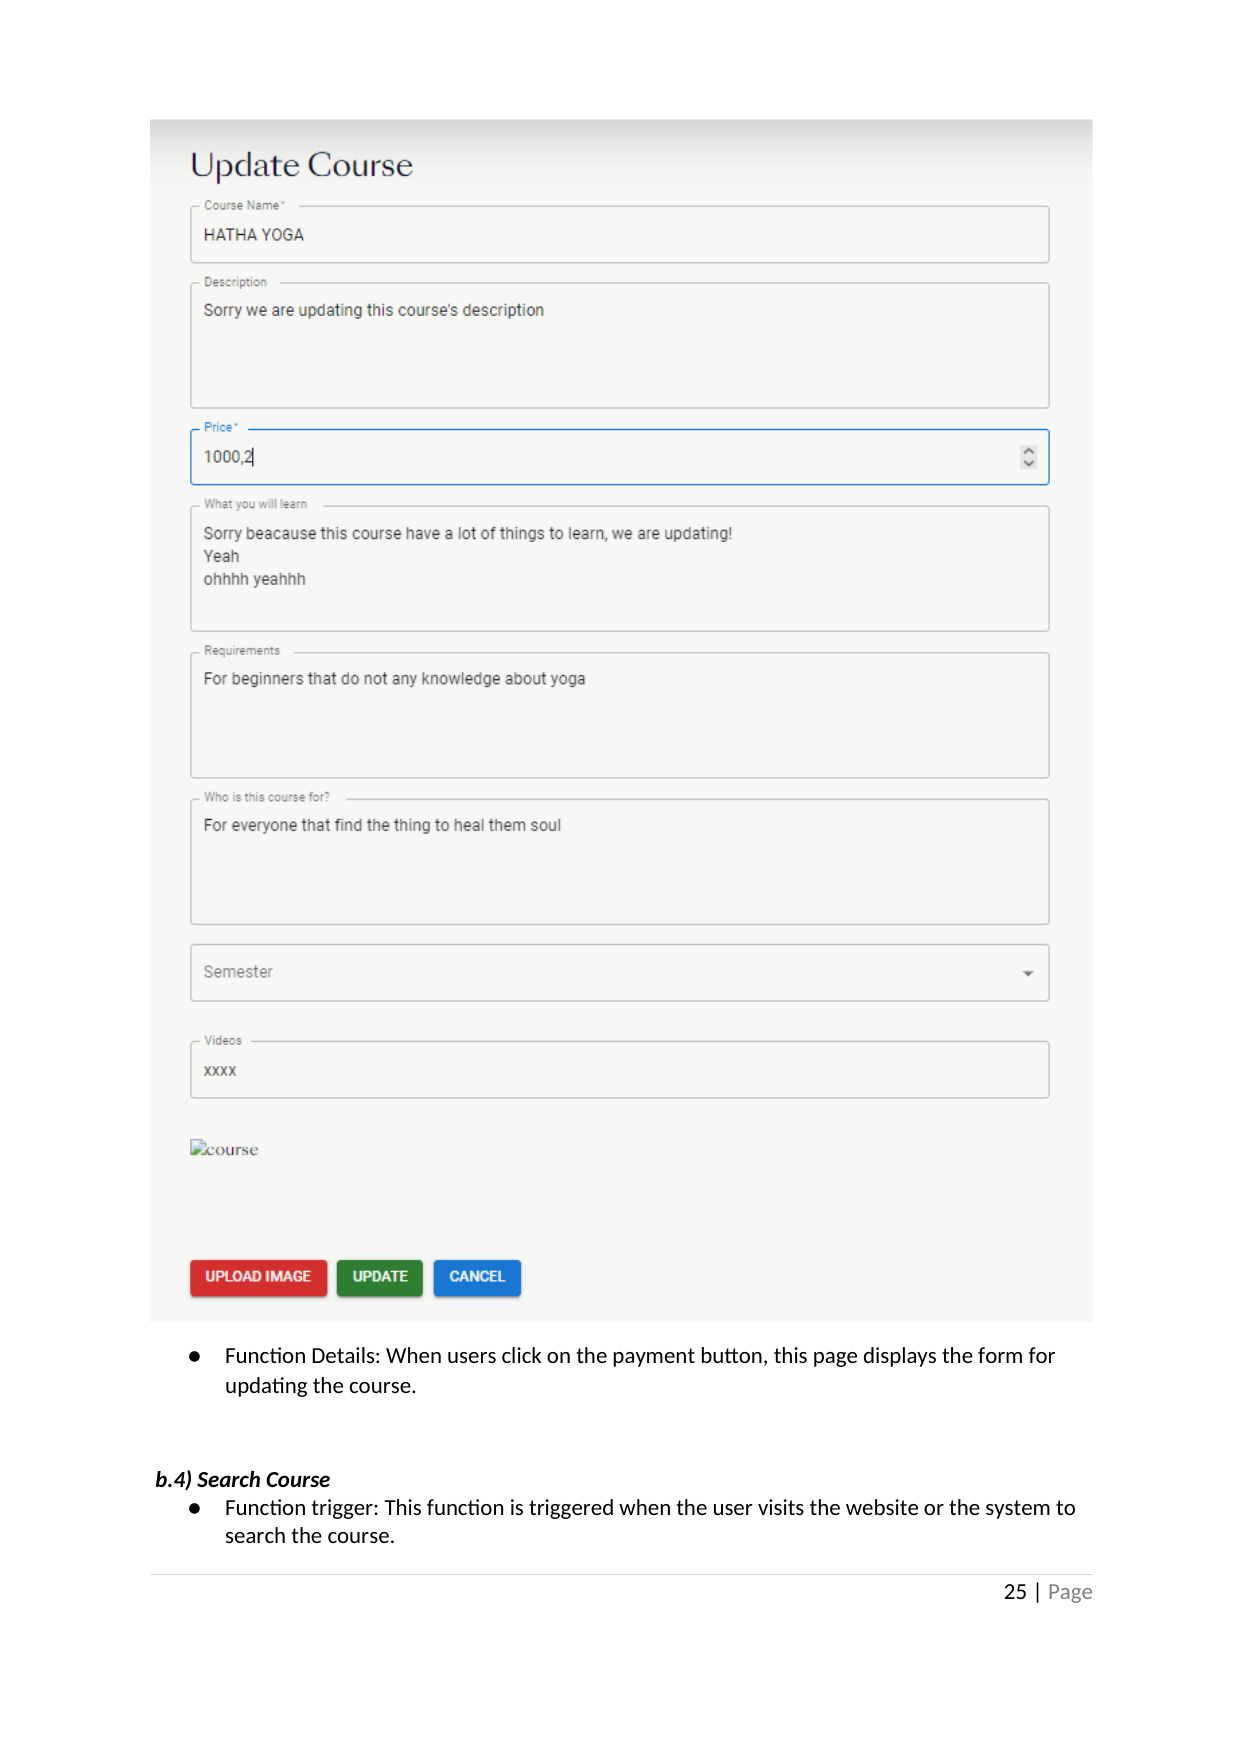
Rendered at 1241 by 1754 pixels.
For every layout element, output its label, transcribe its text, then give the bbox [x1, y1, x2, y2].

picture [150, 117, 1093, 1322]
list Function trigger: This function is triggered when the user visits the website or the system to search the course. [187, 1493, 1093, 1549]
list Function Details: When users click on the payment button, this page displays the form for updating the course. [187, 1341, 1093, 1399]
subtitle b.4) Search Course [150, 1465, 1093, 1493]
